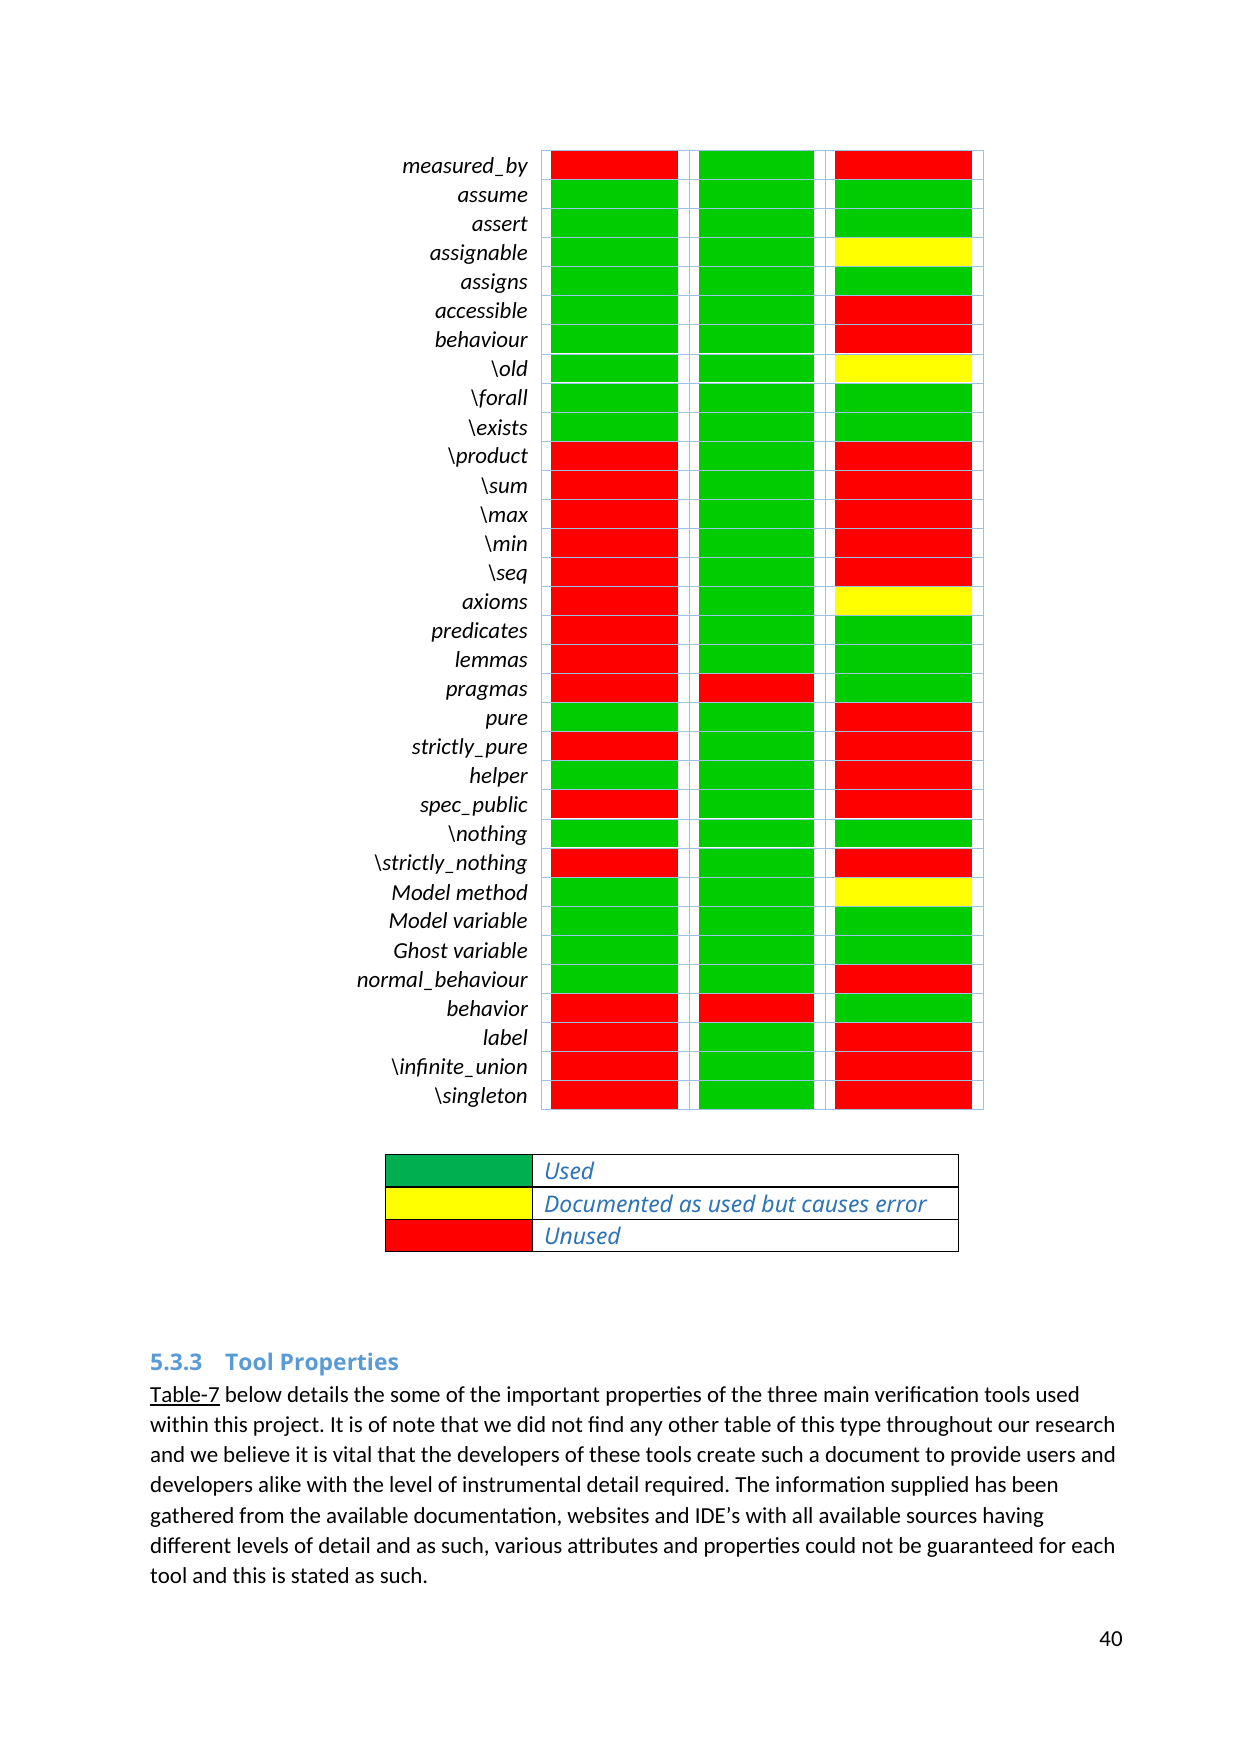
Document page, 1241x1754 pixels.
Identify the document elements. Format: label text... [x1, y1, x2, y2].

table_cell [814, 296, 825, 324]
table_cell [678, 965, 689, 993]
table_cell [678, 558, 689, 586]
table_cell [542, 500, 551, 528]
table_cell [814, 180, 825, 208]
table_cell [826, 936, 835, 964]
table_cell [690, 820, 699, 847]
table_cell \sum [258, 470, 541, 499]
table_cell [972, 384, 983, 412]
table_cell [542, 1081, 551, 1109]
table_cell [678, 355, 689, 382]
table_cell pure [258, 702, 541, 731]
table_cell [972, 442, 983, 470]
table_cell [690, 878, 699, 906]
table_cell [542, 907, 551, 935]
table_cell behaviour [258, 324, 541, 353]
table_cell [690, 587, 699, 615]
table_cell [678, 325, 689, 353]
table_cell [678, 180, 689, 208]
table_cell [972, 849, 983, 877]
table_cell [814, 645, 825, 673]
table_cell [542, 471, 551, 499]
table_cell [814, 820, 825, 847]
table_cell [826, 616, 835, 644]
table_cell [542, 529, 551, 557]
table_cell [678, 500, 689, 528]
table_cell [678, 384, 689, 412]
table_cell [972, 267, 983, 295]
table_cell [678, 1052, 689, 1080]
table_cell [826, 500, 835, 528]
table_cell [542, 209, 551, 237]
table_cell [826, 355, 835, 382]
table_cell [542, 674, 551, 702]
table_cell pragmas [258, 673, 541, 702]
table_cell [826, 965, 835, 993]
table_cell [826, 1052, 835, 1080]
table_cell [826, 1023, 835, 1051]
table_cell [690, 761, 699, 789]
table_cell assume [258, 179, 541, 208]
table_cell [814, 878, 825, 906]
table_cell [690, 325, 699, 353]
table_cell [972, 209, 983, 237]
text Table-7 below details the some of the important properties of the three main verification tools used within this project. It is of note that we did not find any other table of this type throughout our research and we believe it is vital that the developers of these tools create such a document to provide users and developers alike with the level of instrumental detail required. The information supplied has been gathered from the available documentation, websites and IDE’s with all available sources having different levels of detail and as such, various attributes and properties could not be guaranteed for each tool and this is stated as such. [150, 1380, 1122, 1589]
table_cell [678, 442, 689, 470]
table_cell [690, 238, 699, 266]
table_cell [542, 878, 551, 906]
table_cell [690, 471, 699, 499]
table_cell [814, 500, 825, 528]
table_cell assigns [258, 266, 541, 295]
table_cell [972, 238, 983, 266]
table_cell [826, 674, 835, 702]
table_cell Model variable [258, 906, 541, 935]
table_cell [690, 674, 699, 702]
table_cell [542, 238, 551, 266]
table_cell label [258, 1022, 541, 1051]
table_cell [814, 587, 825, 615]
table_cell [542, 994, 551, 1022]
table_header [386, 1155, 532, 1186]
table_cell [690, 413, 699, 441]
table_cell [678, 820, 689, 847]
table_cell Unused [533, 1220, 958, 1251]
table_cell [542, 1023, 551, 1051]
table_cell [542, 703, 551, 731]
table_cell [690, 645, 699, 673]
table_cell [678, 732, 689, 760]
table_cell [678, 529, 689, 557]
table_cell [972, 994, 983, 1022]
table_cell [972, 616, 983, 644]
table_cell \max [258, 499, 541, 528]
table_cell [826, 994, 835, 1022]
table_cell behavior [258, 993, 541, 1022]
table_cell [814, 209, 825, 237]
table_cell [542, 384, 551, 412]
table_cell [542, 849, 551, 877]
table_cell [678, 151, 689, 179]
table_cell [826, 325, 835, 353]
table_cell [678, 471, 689, 499]
table_cell [814, 355, 825, 382]
table_cell [678, 616, 689, 644]
table_cell \exists [258, 412, 541, 441]
table_cell [678, 674, 689, 702]
table_cell [690, 529, 699, 557]
table_cell [972, 151, 983, 179]
table_cell [814, 558, 825, 586]
table_cell [542, 761, 551, 789]
table_cell [542, 936, 551, 964]
table_cell [678, 936, 689, 964]
table_cell [826, 849, 835, 877]
table_cell [826, 296, 835, 324]
table_cell [826, 732, 835, 760]
table_cell [826, 442, 835, 470]
table_cell [814, 616, 825, 644]
table_cell [542, 1052, 551, 1080]
table_cell [972, 558, 983, 586]
table_cell [972, 878, 983, 906]
table_cell [678, 587, 689, 615]
table_cell [972, 180, 983, 208]
table_cell [826, 151, 835, 179]
table_cell [814, 442, 825, 470]
table_cell [678, 907, 689, 935]
table_cell [814, 790, 825, 818]
table_cell [826, 790, 835, 818]
table_cell [678, 267, 689, 295]
table_cell [690, 442, 699, 470]
table_cell [972, 587, 983, 615]
table_cell [678, 209, 689, 237]
table_cell [542, 645, 551, 673]
table_cell helper [258, 760, 541, 789]
table_cell [814, 471, 825, 499]
table_cell [972, 471, 983, 499]
table_cell [690, 849, 699, 877]
table_cell [814, 238, 825, 266]
table_cell [814, 529, 825, 557]
table_cell [972, 529, 983, 557]
table_cell [814, 1052, 825, 1080]
table_cell [814, 703, 825, 731]
table_cell [678, 761, 689, 789]
table_cell \nothing [258, 819, 541, 847]
table_cell [678, 1023, 689, 1051]
table_cell [826, 907, 835, 935]
table_cell [678, 878, 689, 906]
table_cell [826, 180, 835, 208]
table_cell [542, 296, 551, 324]
table_cell [814, 384, 825, 412]
table_cell [826, 471, 835, 499]
table_cell measured_by [258, 150, 541, 179]
table_cell [972, 732, 983, 760]
table_cell \singleton [258, 1080, 541, 1109]
table_cell [690, 703, 699, 731]
table_cell [542, 267, 551, 295]
table_cell axioms [258, 586, 541, 615]
table_cell [690, 616, 699, 644]
table_cell [826, 529, 835, 557]
table_cell [690, 384, 699, 412]
table_cell \old [258, 354, 541, 382]
table_cell [826, 413, 835, 441]
table_cell [542, 790, 551, 818]
table_cell \forall [258, 383, 541, 412]
table_cell [542, 616, 551, 644]
table_cell [690, 267, 699, 295]
table_cell [814, 849, 825, 877]
table_cell strictly_pure [258, 731, 541, 760]
table_cell [972, 790, 983, 818]
table_cell [690, 1081, 699, 1109]
table_cell [814, 1081, 825, 1109]
table_cell [542, 442, 551, 470]
table_cell [814, 732, 825, 760]
table_cell Documented as used but causes error [533, 1188, 958, 1219]
table_cell [678, 645, 689, 673]
table_cell [972, 703, 983, 731]
table_cell [678, 238, 689, 266]
table_cell [972, 820, 983, 847]
table_cell [826, 587, 835, 615]
table_cell [814, 325, 825, 353]
table_cell [542, 732, 551, 760]
table_cell [814, 1023, 825, 1051]
table_cell [690, 907, 699, 935]
table_cell [678, 296, 689, 324]
table_cell [972, 907, 983, 935]
table_cell [690, 180, 699, 208]
table_cell normal_behaviour [258, 964, 541, 993]
table_cell [972, 936, 983, 964]
table_cell [826, 878, 835, 906]
table_cell [972, 1023, 983, 1051]
table_cell [542, 587, 551, 615]
table_cell [678, 790, 689, 818]
table_cell [690, 296, 699, 324]
table_cell lemmas [258, 644, 541, 673]
table_cell [814, 267, 825, 295]
table_cell [814, 151, 825, 179]
table_cell \infinite_union [258, 1051, 541, 1080]
table_cell [690, 1052, 699, 1080]
table_cell [826, 267, 835, 295]
table_cell [678, 703, 689, 731]
table_cell spec_public [258, 789, 541, 818]
table_cell [690, 936, 699, 964]
table_cell [972, 355, 983, 382]
table_cell [972, 413, 983, 441]
table_cell [972, 761, 983, 789]
table_cell \strictly_nothing [258, 848, 541, 877]
table_cell [690, 151, 699, 179]
table_cell [814, 936, 825, 964]
table_cell [814, 907, 825, 935]
table_cell [542, 325, 551, 353]
table_cell [690, 994, 699, 1022]
table_cell [826, 1081, 835, 1109]
table_header Used [533, 1155, 958, 1186]
table_cell [972, 296, 983, 324]
table_cell [542, 413, 551, 441]
table_cell \seq [258, 557, 541, 586]
table_cell [690, 209, 699, 237]
table_cell [542, 558, 551, 586]
table_cell [386, 1188, 532, 1219]
table_cell Model method [258, 877, 541, 906]
table_cell [826, 384, 835, 412]
table_cell [972, 500, 983, 528]
table_cell [678, 994, 689, 1022]
table_cell [814, 761, 825, 789]
table_cell [542, 965, 551, 993]
table_cell [542, 180, 551, 208]
table_cell [826, 558, 835, 586]
table_cell assert [258, 208, 541, 237]
table_cell [972, 325, 983, 353]
table_cell [826, 703, 835, 731]
table_cell [972, 1081, 983, 1109]
table_cell [814, 994, 825, 1022]
table_cell predicates [258, 615, 541, 644]
table_cell [678, 849, 689, 877]
table_cell [386, 1220, 532, 1251]
table_cell [826, 238, 835, 266]
table_cell [972, 674, 983, 702]
table_cell [690, 732, 699, 760]
table_cell [690, 965, 699, 993]
table_cell [690, 1023, 699, 1051]
table_cell \product [258, 441, 541, 470]
table_cell [542, 151, 551, 179]
table_cell [542, 820, 551, 847]
table_cell [814, 674, 825, 702]
table_cell [690, 355, 699, 382]
table_cell [972, 965, 983, 993]
table_cell [972, 645, 983, 673]
table_cell [678, 413, 689, 441]
table_cell [690, 558, 699, 586]
table_cell [814, 965, 825, 993]
table_cell [826, 820, 835, 847]
table_cell [826, 209, 835, 237]
table_cell [814, 413, 825, 441]
table_cell [826, 645, 835, 673]
table_cell accessible [258, 295, 541, 324]
table_cell [972, 1052, 983, 1080]
table_cell Ghost variable [258, 935, 541, 964]
table_cell [690, 790, 699, 818]
table_cell assignable [258, 237, 541, 266]
table_cell [826, 761, 835, 789]
subtitle 5.3.3 Tool Properties [150, 1346, 1122, 1377]
table_cell [542, 355, 551, 382]
table_cell [690, 500, 699, 528]
table_cell [678, 1081, 689, 1109]
table_cell \min [258, 528, 541, 557]
